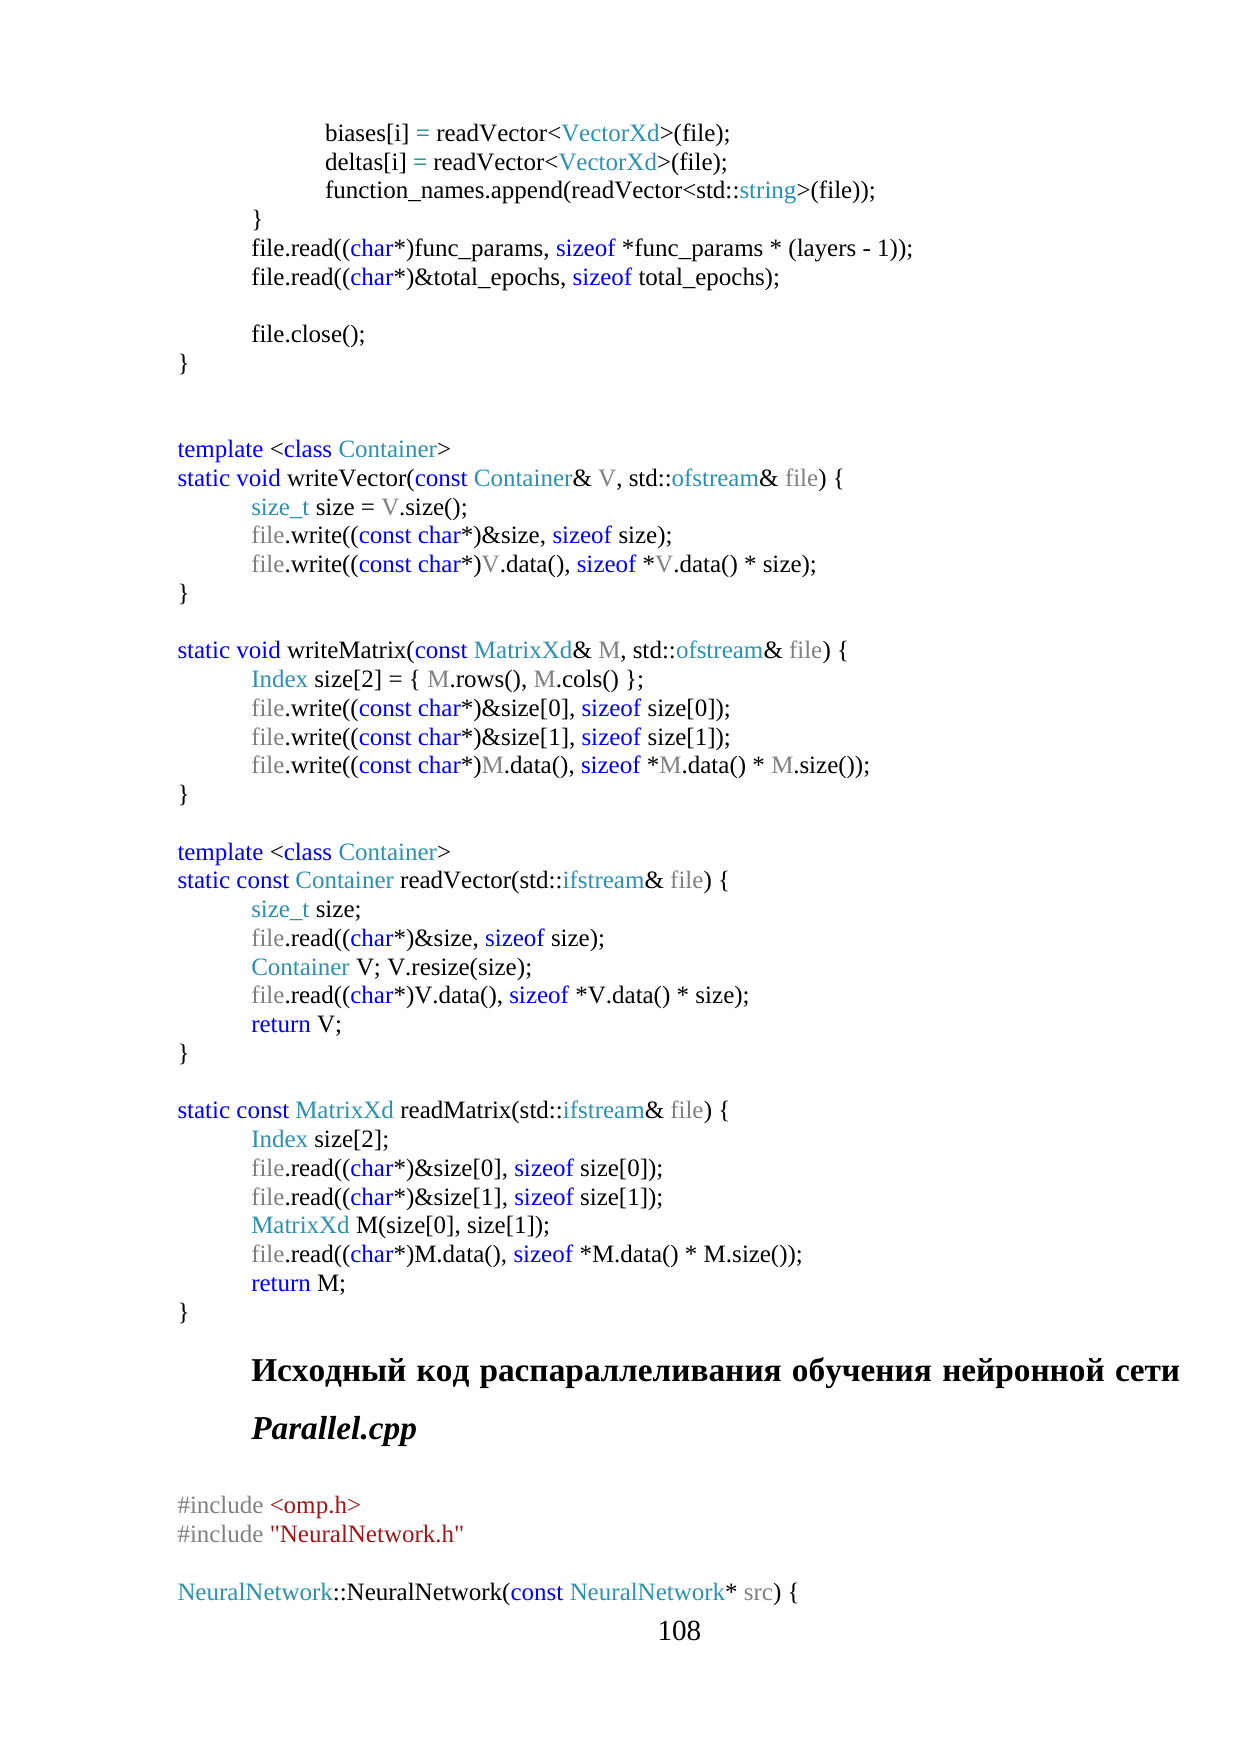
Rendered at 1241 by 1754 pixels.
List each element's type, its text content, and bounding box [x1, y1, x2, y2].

text file.read((char*)&size, sizeof size); [177, 923, 1181, 952]
text template <class Container> [177, 434, 1181, 463]
text file.write((const char*)&size, sizeof size); [177, 521, 1181, 549]
text } [177, 1038, 1181, 1067]
text file.read((char*)M.data(), sizeof *M.data() * M.size()); [177, 1239, 1181, 1268]
text } [177, 204, 1181, 233]
text static void writeMatrix(const MatrixXd& M, std::ofstream& file) { [177, 636, 1181, 664]
text file.read((char*)&size[0], sizeof size[0]); [177, 1153, 1181, 1182]
text file.read((char*)&total_epochs, sizeof total_epochs); [177, 262, 1181, 291]
text file.read((char*)V.data(), sizeof *V.data() * size); [177, 981, 1181, 1009]
text NeuralNetwork::NeuralNetwork(const NeuralNetwork* src) { [177, 1577, 1181, 1606]
text function_names.append(readVector<std::string>(file)); [177, 176, 1181, 204]
text file.write((const char*)V.data(), sizeof *V.data() * size); [177, 549, 1181, 578]
text file.write((const char*)&size[0], sizeof size[0]); [177, 693, 1181, 722]
text } [177, 348, 1181, 377]
text Index size[2] = { M.rows(), M.cols() }; [177, 664, 1181, 693]
text } [177, 578, 1181, 607]
text } [177, 779, 1181, 808]
text } [177, 1297, 1181, 1326]
text biases[i] = readVector<VectorXd>(file); [177, 118, 1181, 147]
text static void writeVector(const Container& V, std::ofstream& file) { [177, 463, 1181, 492]
text file.read((char*)func_params, sizeof *func_params * (layers - 1)); [177, 233, 1181, 262]
text file.read((char*)&size[1], sizeof size[1]); [177, 1182, 1181, 1211]
subtitle Исходный код распараллеливания обучения нейронной сети Parallel.cpp [251, 1351, 1181, 1446]
text size_t size = V.size(); [177, 492, 1181, 521]
text file.close(); [177, 319, 1181, 348]
text #include "NeuralNetwork.h" [177, 1519, 1181, 1548]
text file.write((const char*)M.data(), sizeof *M.data() * M.size()); [177, 751, 1181, 779]
text Container V; V.resize(size); [177, 952, 1181, 981]
text file.write((const char*)&size[1], sizeof size[1]); [177, 722, 1181, 751]
text template <class Container> [177, 837, 1181, 866]
text MatrixXd M(size[0], size[1]); [177, 1211, 1181, 1239]
text deltas[i] = readVector<VectorXd>(file); [177, 147, 1181, 176]
text static const Container readVector(std::ifstream& file) { [177, 866, 1181, 894]
text return V; [177, 1009, 1181, 1038]
text Index size[2]; [177, 1124, 1181, 1153]
text return M; [177, 1268, 1181, 1297]
text size_t size; [177, 894, 1181, 923]
text #include <omp.h> [177, 1491, 1181, 1519]
text static const MatrixXd readMatrix(std::ifstream& file) { [177, 1096, 1181, 1124]
